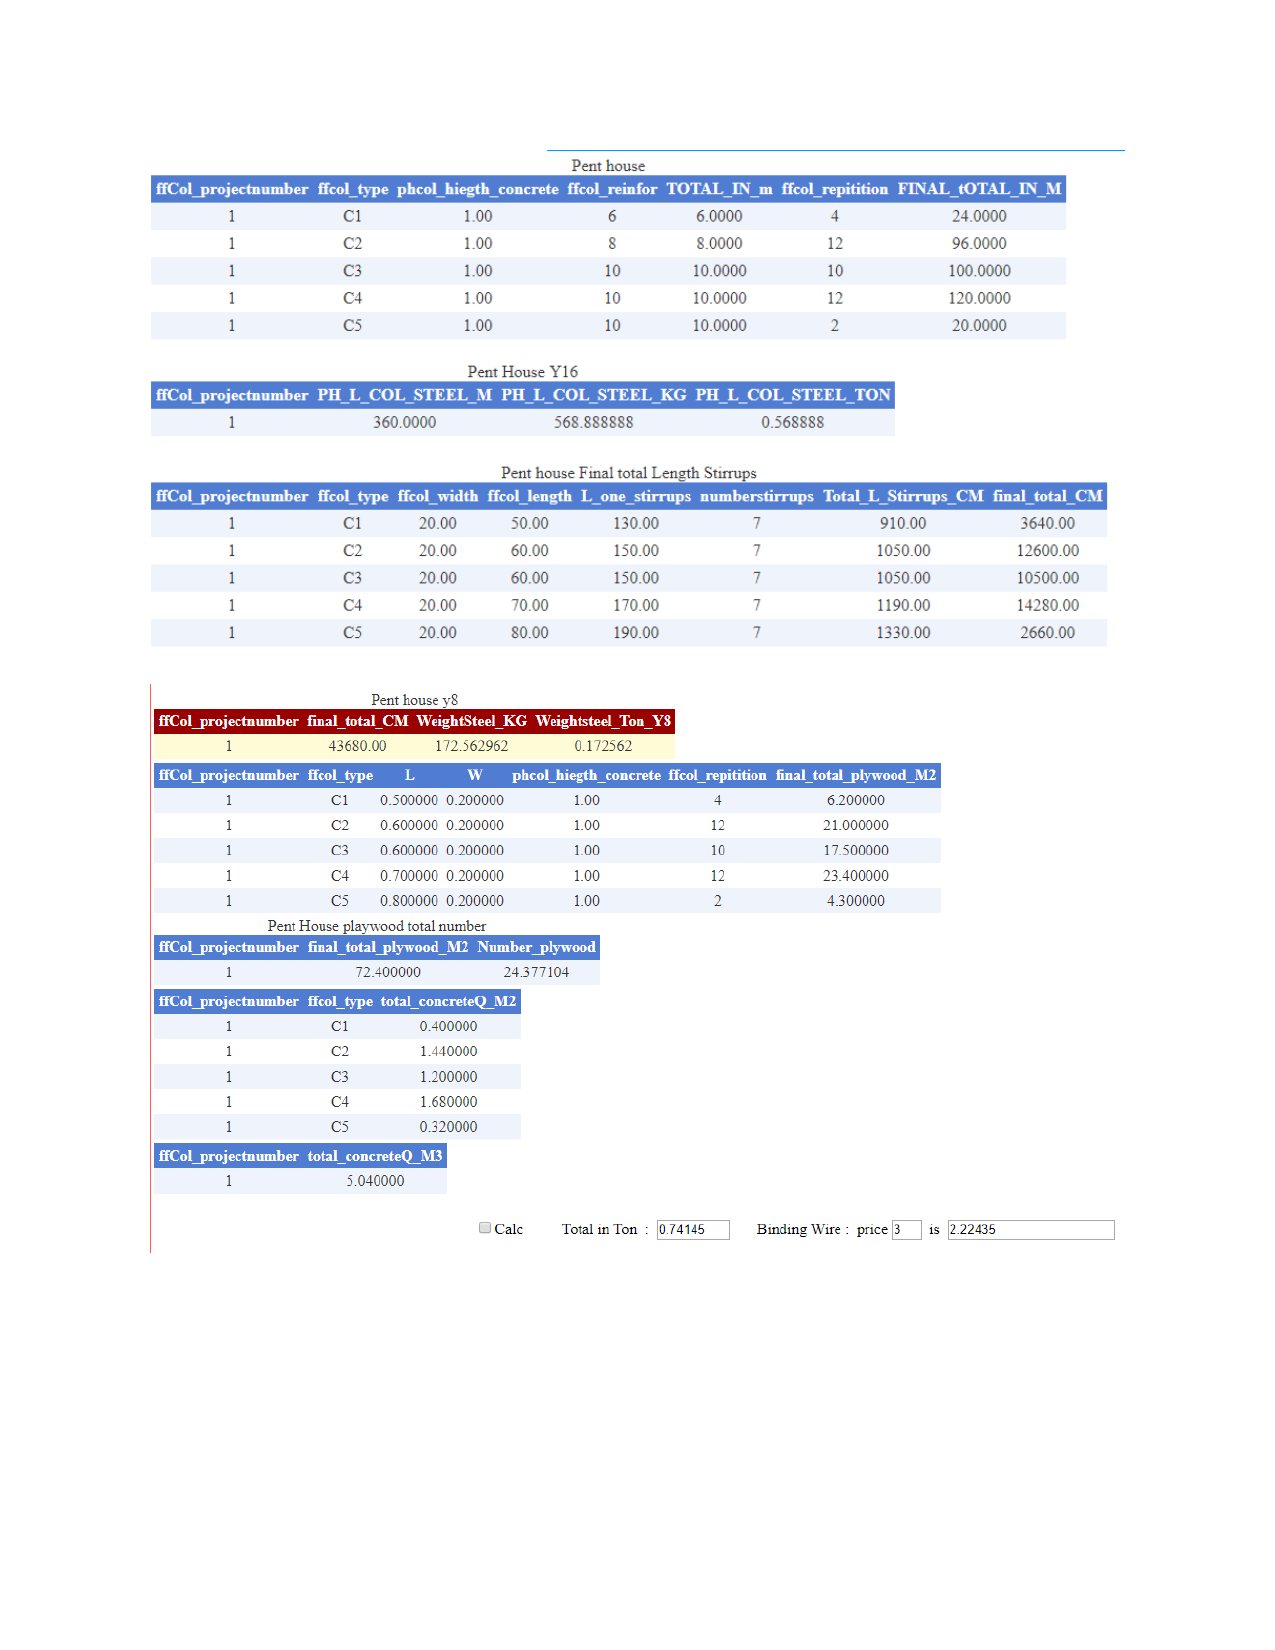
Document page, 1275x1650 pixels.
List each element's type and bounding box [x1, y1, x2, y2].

picture [150, 684, 1125, 1253]
picture [150, 150, 1125, 656]
